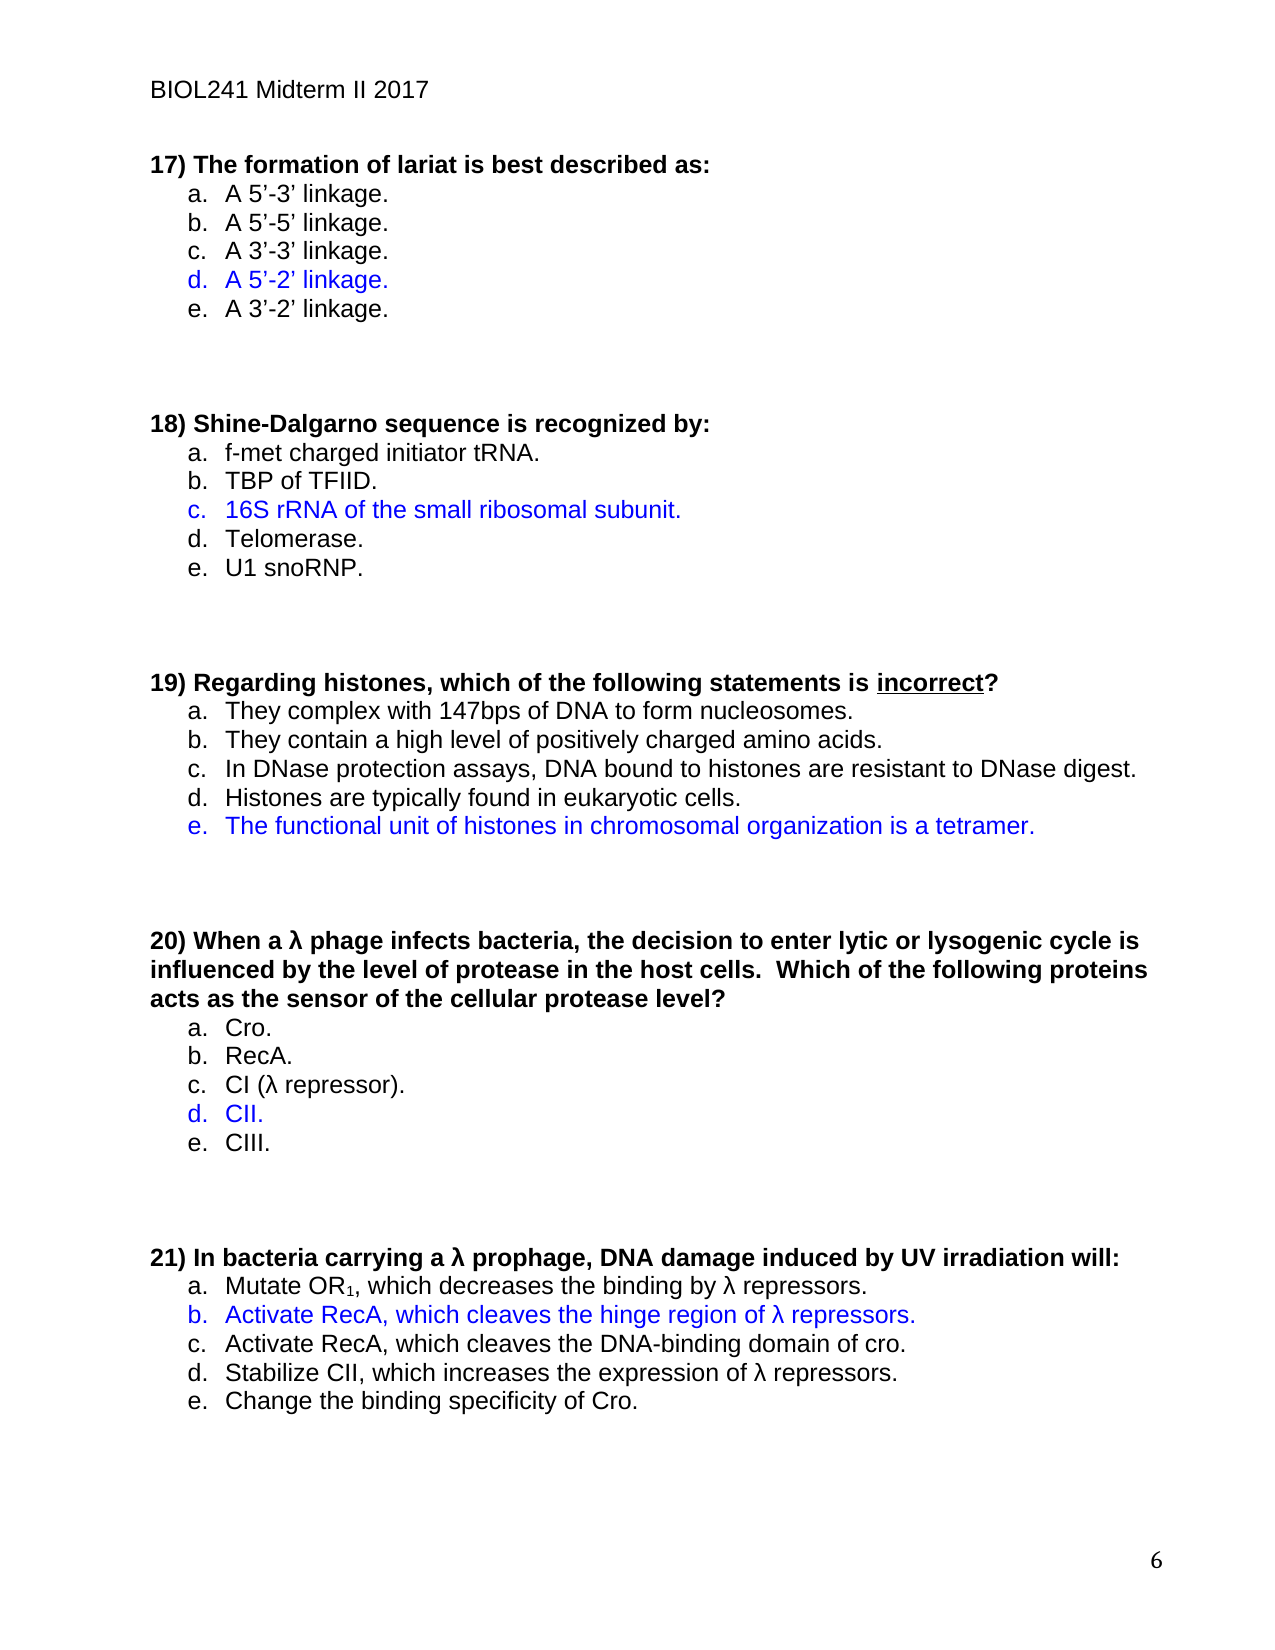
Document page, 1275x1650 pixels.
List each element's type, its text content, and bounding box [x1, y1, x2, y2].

list Telomerase. [187, 524, 1162, 552]
list Histones are typically found in eukaryotic cells. [187, 782, 1162, 811]
list CII. [187, 1099, 1162, 1127]
list 16S rRNA of the small ribosomal subunit. [187, 495, 1162, 524]
list They complex with 147bps of DNA to form nucleosomes. [187, 696, 1162, 725]
list f-met charged initiator tRNA. [187, 437, 1162, 466]
list A 3’-2’ linkage. [187, 294, 1162, 322]
list The functional unit of histones in chromosomal organization is a tetramer. [187, 811, 1162, 840]
text 18) Shine-Dalgarno sequence is recognized by: [150, 409, 1162, 437]
text 19) Regarding histones, which of the following statements is incorrect? [150, 667, 1162, 696]
text 17) The formation of lariat is best described as: [150, 150, 1162, 179]
list Cro. [187, 1012, 1162, 1041]
list CIII. [187, 1127, 1162, 1156]
list They contain a high level of positively charged amino acids. [187, 725, 1162, 754]
list A 5’-3’ linkage. [187, 179, 1162, 207]
list RecA. [187, 1041, 1162, 1070]
list Activate RecA, which cleaves the DNA-binding domain of cro. [187, 1329, 1162, 1357]
list Activate RecA, which cleaves the hinge region of λ repressors. [187, 1300, 1162, 1329]
text 20) When a λ phage infects bacteria, the decision to enter lytic or lysogenic cycle is influenced by the level of protease in the host cells. Which of the following proteins acts as the sensor of the cellular protease level? [150, 926, 1162, 1012]
list A 5’-2’ linkage. [187, 265, 1162, 294]
list Mutate OR1, which decreases the binding by λ repressors. [187, 1271, 1162, 1300]
text 21) In bacteria carrying a λ prophage, DNA damage induced by UV irradiation will: [150, 1242, 1162, 1271]
list In DNase protection assays, DNA bound to histones are resistant to DNase digest. [187, 754, 1162, 782]
list Stabilize CII, which increases the expression of λ repressors. [187, 1357, 1162, 1386]
list TBP of TFIID. [187, 466, 1162, 495]
list A 5’-5’ linkage. [187, 207, 1162, 236]
list CI (λ repressor). [187, 1070, 1162, 1099]
list A 3’-3’ linkage. [187, 236, 1162, 265]
list Change the binding specificity of Cro. [187, 1386, 1162, 1415]
list U1 snoRNP. [187, 552, 1162, 581]
